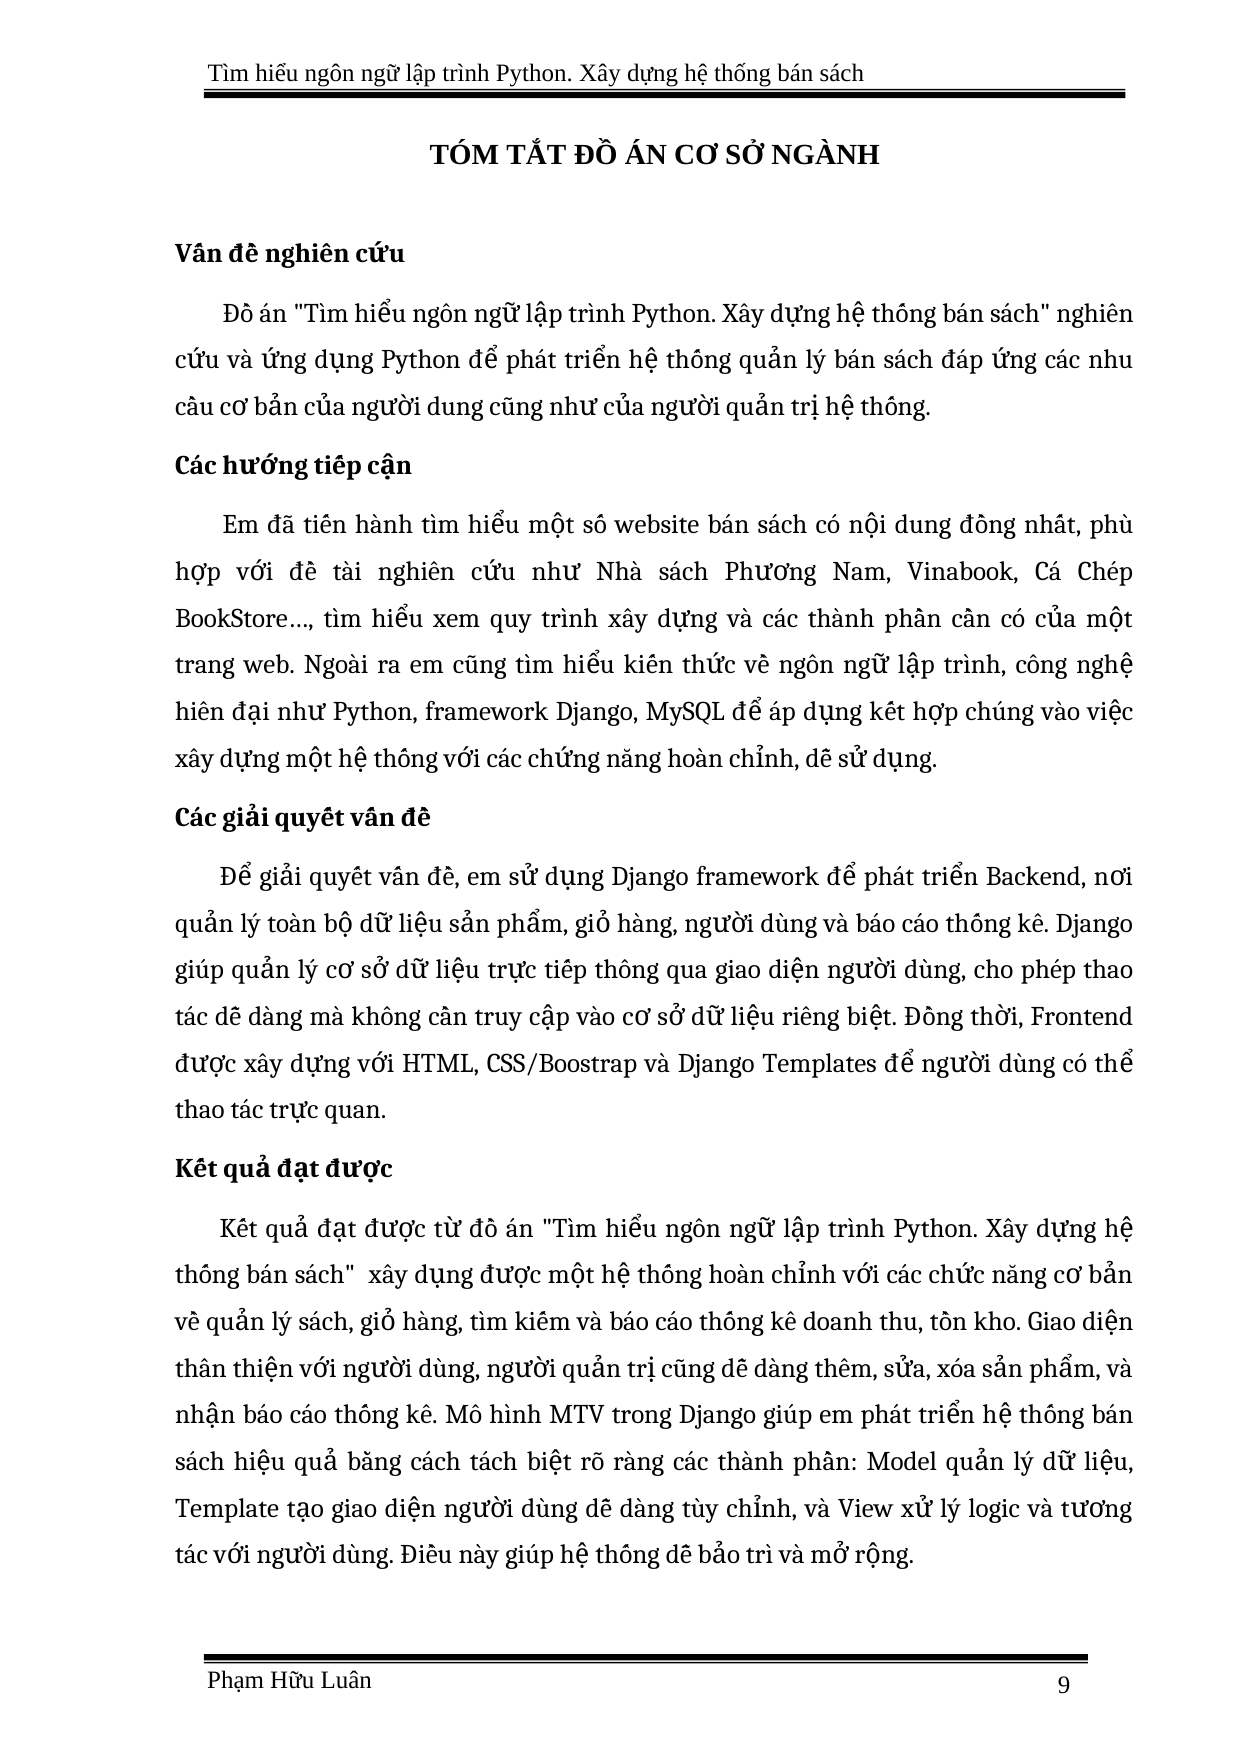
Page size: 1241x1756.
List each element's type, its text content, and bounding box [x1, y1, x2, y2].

text Kết quả đạt được từ đồ án "Tìm hiểu ngôn ngữ lập trình Python. Xây dựng hệ thống bán sách" xây dụng được một hệ thống hoàn chỉnh với các chức năng cơ bản về quản lý sách, giỏ hàng, tìm kiếm và báo cáo thống kê doanh thu, tồn kho. Giao diện thân thiện với người dùng, người quản trị cũng dễ dàng thêm, sửa, xóa sản phẩm, và nhận báo cáo thống kê. Mô hình MTV trong Django giúp em phát triển hệ thống bán sách hiệu quả bằng cách tách biệt rõ ràng các thành phần: Model quản lý dữ liệu, Template tạo giao diện người dùng dễ dàng tùy chỉnh, và View xử lý logic và tương tác với người dùng. Điều này giúp hệ thống dễ bảo trì và mở rộng. [175, 1213, 1134, 1570]
text Vấn đề nghiên cứu [175, 238, 1134, 269]
text Các giải quyết vấn đề [175, 802, 1134, 833]
text Để giải quyết vấn đề, em sử dụng Django framework để phát triển Backend, nơi quản lý toàn bộ dữ liệu sản phẩm, giỏ hàng, người dùng và báo cáo thống kê. Django giúp quản lý cơ sở dữ liệu trực tiếp thông qua giao diện người dùng, cho phép thao tác dễ dàng mà không cần truy cập vào cơ sở dữ liệu riêng biệt. Đồng thời, Frontend được xây dựng với HTML, CSS/Boostrap và Django Templates để người dùng có thể thao tác trực quan. [175, 861, 1134, 1125]
text Kết quả đạt được [175, 1153, 1134, 1184]
text Em đã tiến hành tìm hiểu một số website bán sách có nội dung đồng nhất, phù hợp với đề tài nghiên cứu như Nhà sách Phương Nam, Vinabook, Cá Chép BookStore…, tìm hiểu xem quy trình xây dựng và các thành phần cần có của một trang web. Ngoài ra em cũng tìm hiểu kiến thức về ngôn ngữ lập trình, công nghệ hiên đại như Python, framework Django, MySQL để áp dụng kết hợp chúng vào việc xây dựng một hệ thống với các chứng năng hoàn chỉnh, dễ sử dụng. [175, 509, 1134, 774]
text Đồ án "Tìm hiểu ngôn ngữ lập trình Python. Xây dựng hệ thống bán sách" nghiên cứu và ứng dụng Python để phát triển hệ thống quản lý bán sách đáp ứng các nhu cầu cơ bản của người dung cũng như của người quản trị hệ thống. [175, 298, 1134, 422]
subtitle TÓM TẮT ĐỒ ÁN CƠ SỞ NGÀNH [175, 137, 1134, 170]
text Các hướng tiếp cận [175, 450, 1134, 481]
